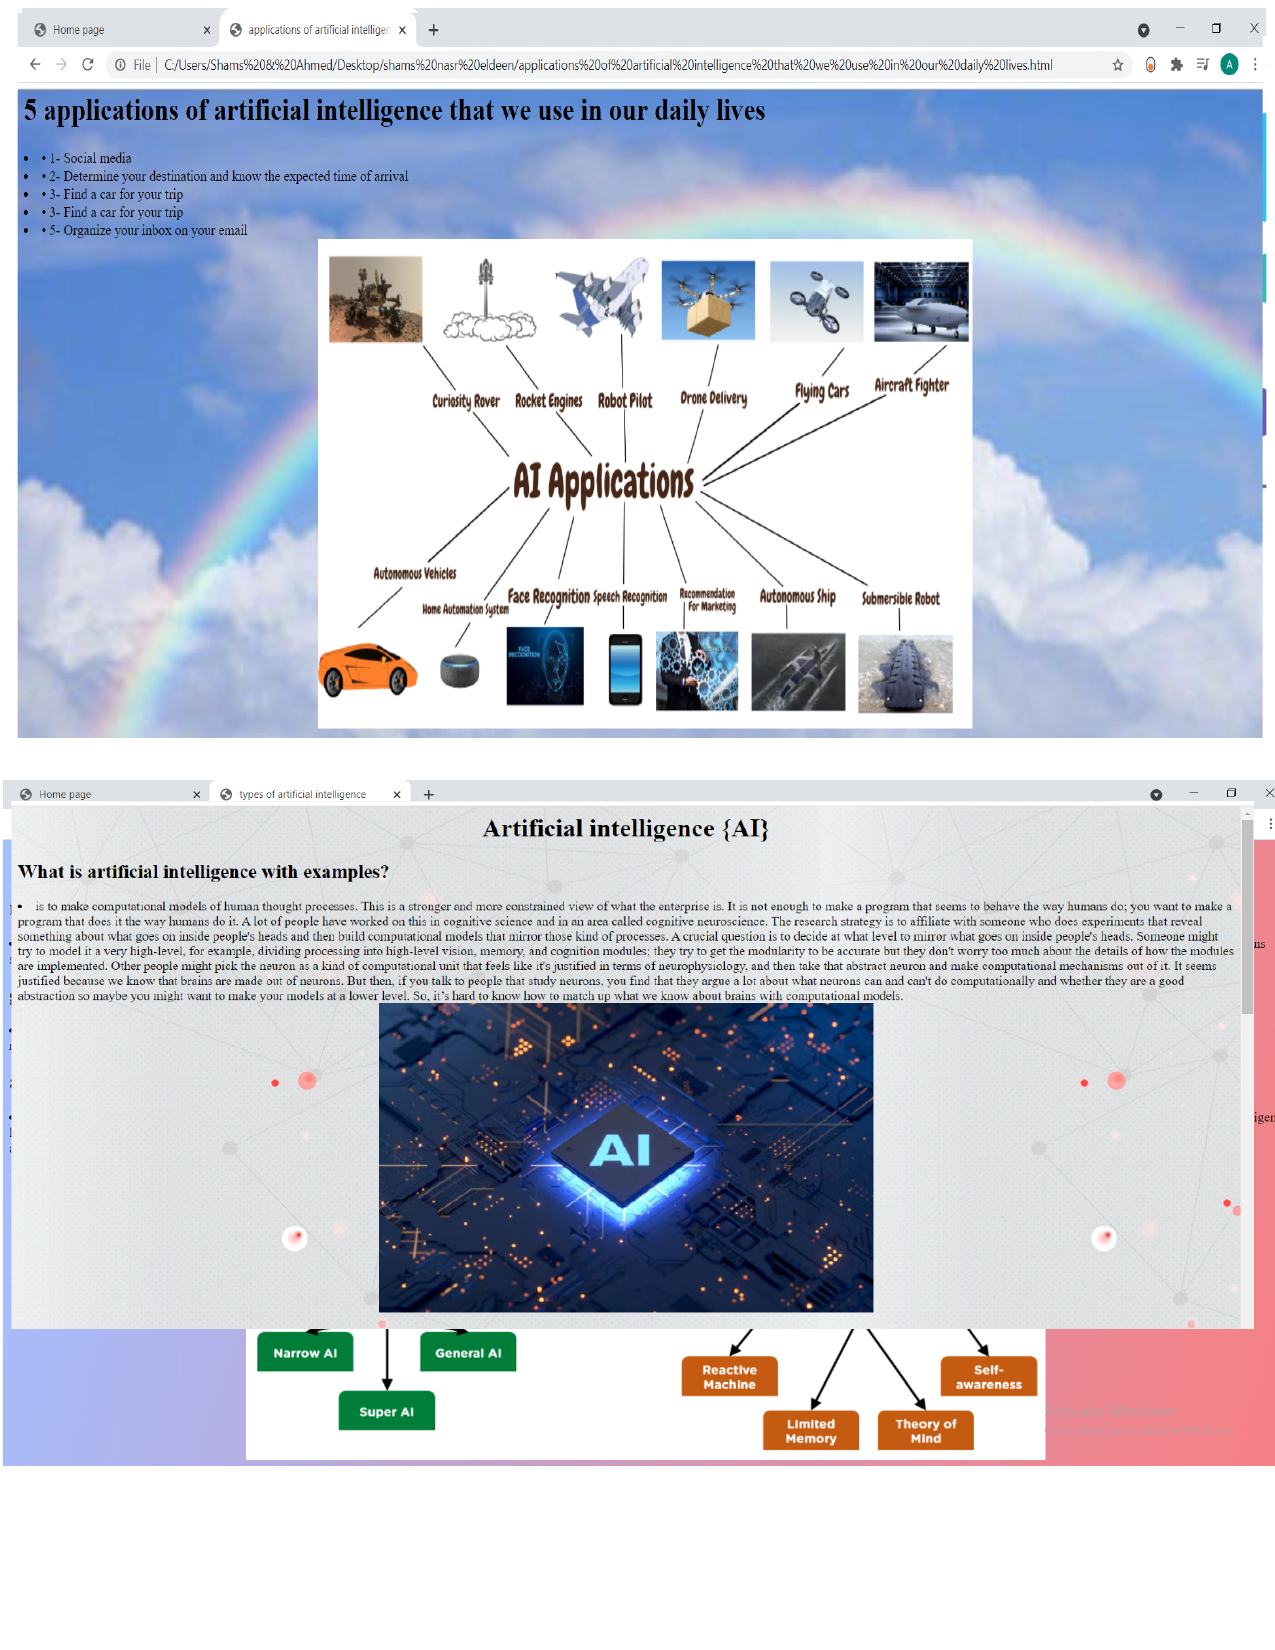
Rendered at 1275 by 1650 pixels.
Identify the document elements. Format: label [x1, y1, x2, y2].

picture [2, 779, 1275, 1466]
picture [17, 8, 1267, 738]
